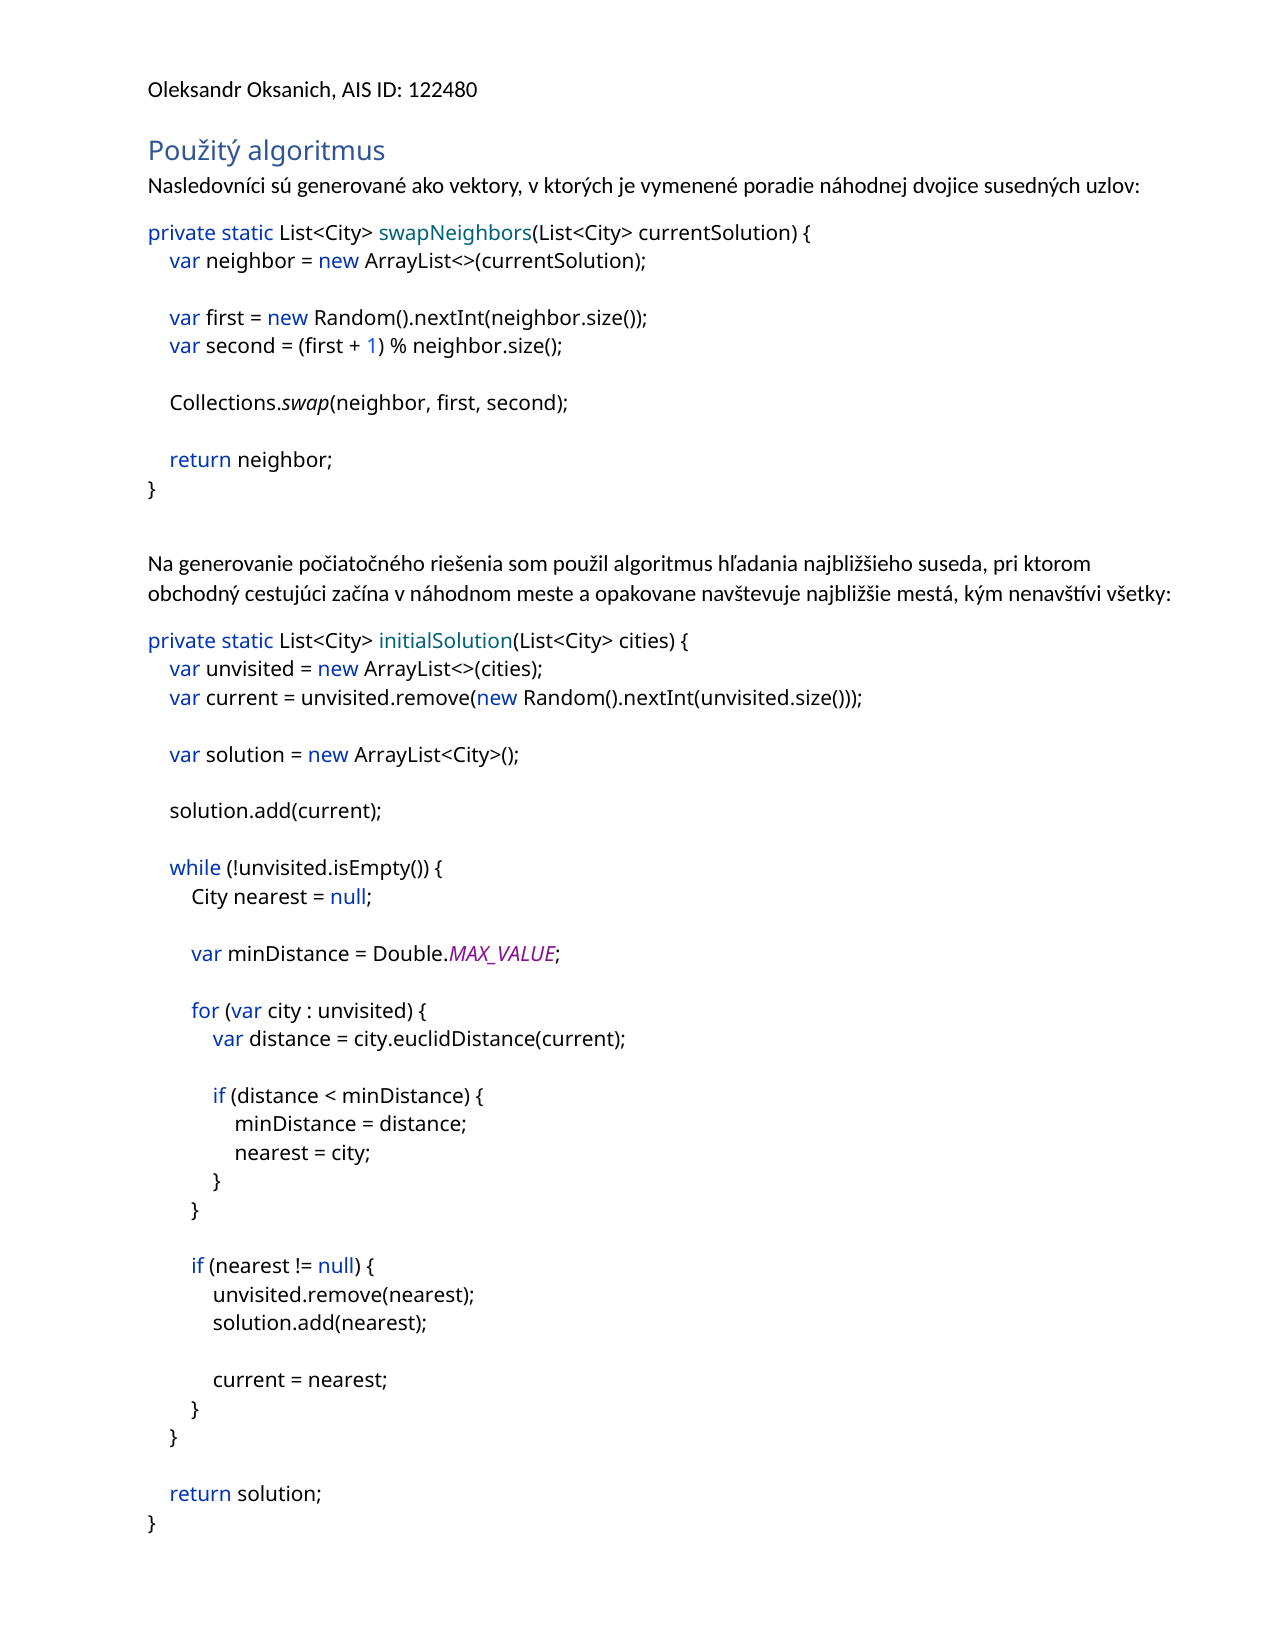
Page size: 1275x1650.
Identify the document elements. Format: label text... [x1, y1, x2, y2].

subtitle Použitý algoritmus [148, 131, 1186, 168]
text private static List<City> initialSolution(List<City> cities) { var unvisited = new ArrayList<>(cities); var current = unvisited.remove(new Random().nextInt(unvisited.size())); var solution = new ArrayList<City>(); solution.add(current); while (!unvisited.isEmpty()) { City nearest = null; var minDistance = Double.MAX_VALUE; for (var city : unvisited) { var distance = city.euclidDistance(current); if (distance < minDistance) { minDistance = distance; nearest = city; } } if (nearest != null) { unvisited.remove(nearest); solution.add(nearest); current = nearest; } } return solution; } [148, 626, 1186, 1536]
text Na generovanie počiatočného riešenia som použil algoritmus hľadania najbližšieho suseda, pri ktorom obchodný cestujúci začína v náhodnom meste a opakovane navštevuje najbližšie mestá, kým nenavštívi všetky: [148, 549, 1186, 607]
text private static List<City> swapNeighbors(List<City> currentSolution) { var neighbor = new ArrayList<>(currentSolution); var first = new Random().nextInt(neighbor.size()); var second = (first + 1) % neighbor.size(); Collections.swap(neighbor, first, second); return neighbor; } [148, 218, 1186, 502]
text Nasledovníci sú generované ako vektory, v ktorých je vymenené poradie náhodnej dvojice susedných uzlov: [148, 171, 1186, 199]
